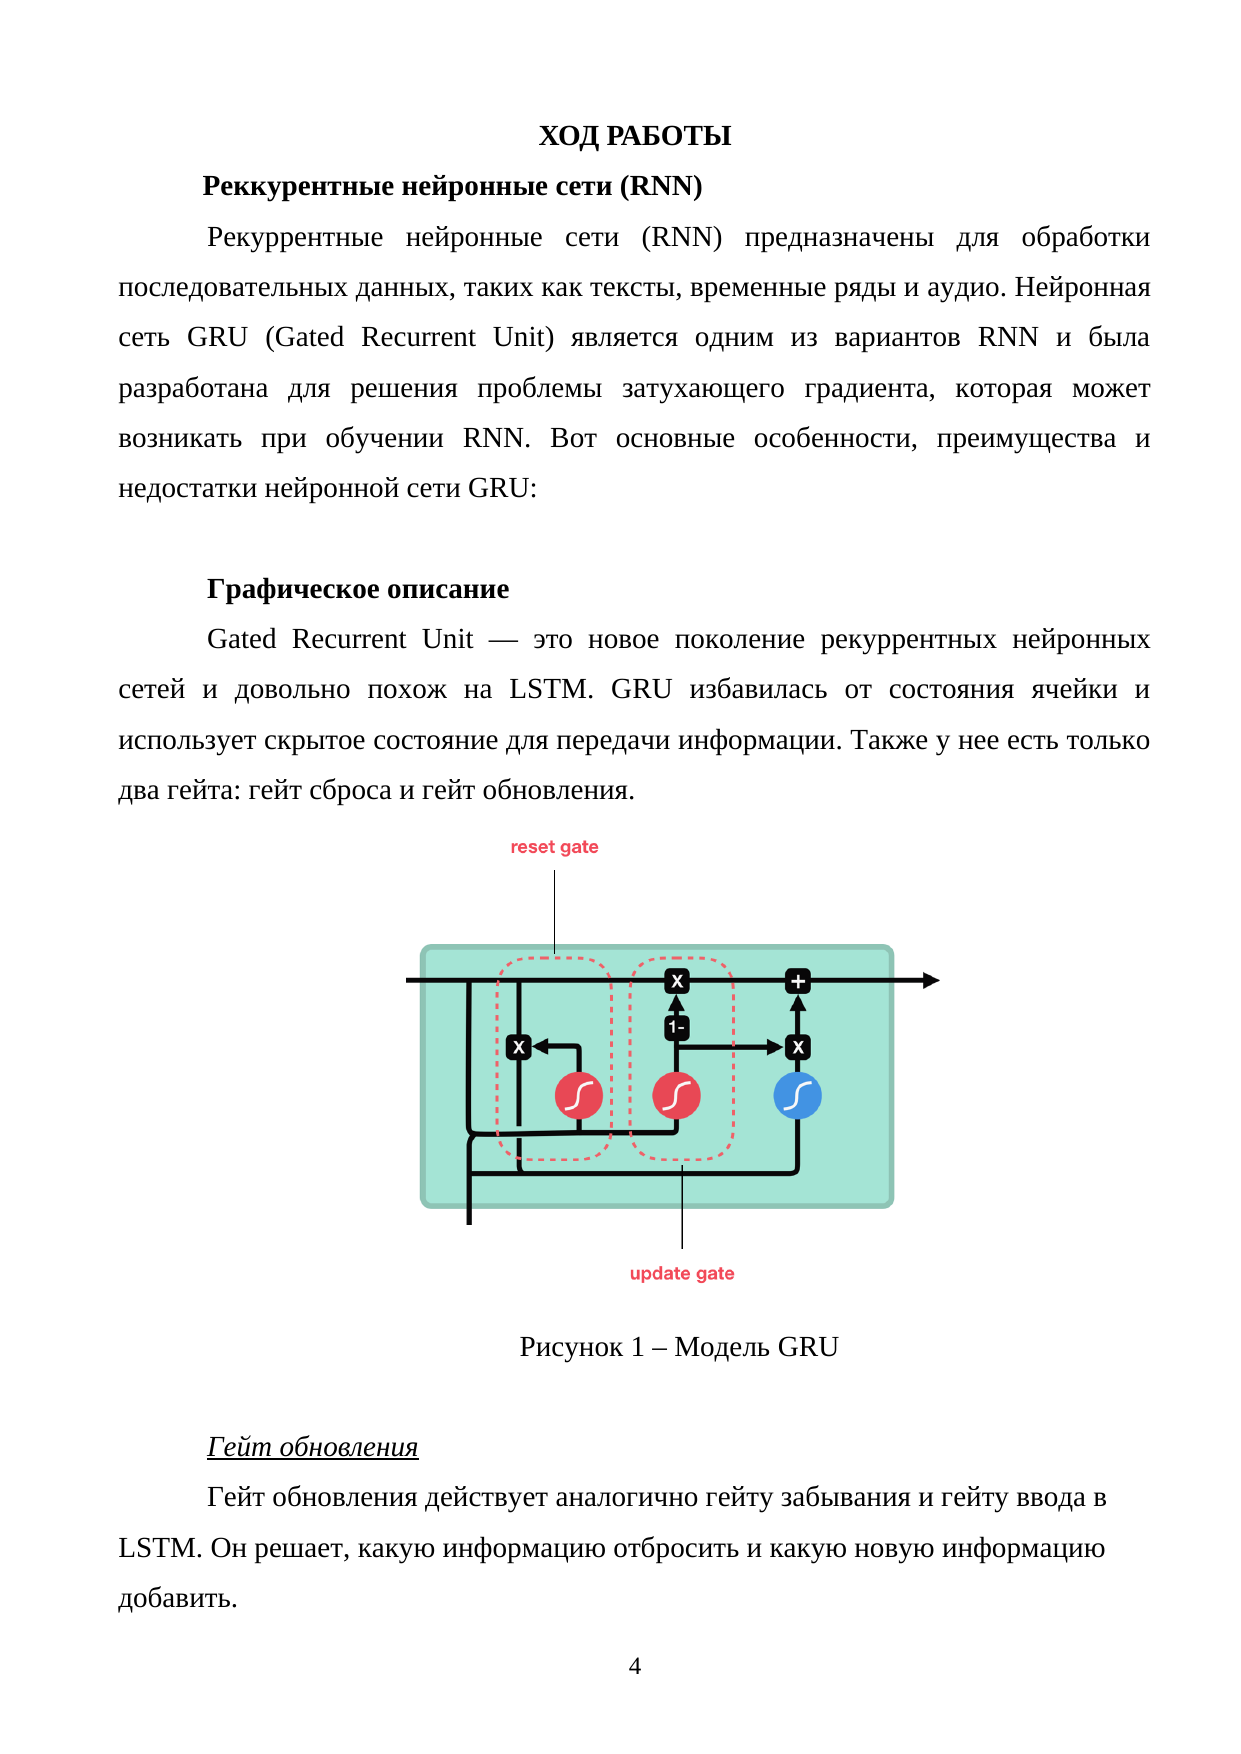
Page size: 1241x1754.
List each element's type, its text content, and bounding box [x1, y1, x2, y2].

text Рекуррентные нейронные сети (RNN) предназначены для обработки последовательных данных, таких как тексты, временные ряды и аудио. Нейронная сеть GRU (Gated Recurrent Unit) является одним из вариантов RNN и была разработана для решения проблемы затухающего градиента, которая может возникать при обучении RNN. Вот основные особенности, преимущества и недостатки нейронной сети GRU: [118, 219, 1152, 504]
text Гейт обновления [118, 1429, 1152, 1463]
text Гейт обновления действует аналогично гейту забывания и гейту ввода в LSTM. Он решает, какую информацию отбросить и какую новую информацию добавить. [118, 1479, 1152, 1614]
text Gated Recurrent Unit — это новое поколение рекуррентных нейронных сетей и довольно похож на LSTM. GRU избавилась от состояния ячейки и использует скрытое состояние для передачи информации. Также у нее есть только два гейта: гейт сброса и гейт обновления. [118, 621, 1152, 806]
subtitle Ход работы [118, 118, 1152, 152]
text Графическое описание [118, 571, 1152, 604]
picture [380, 822, 979, 1312]
subtitle Реккурентные нейронные сети (RNN) [118, 168, 1152, 202]
text Рисунок 1 – Модель GRU [118, 1329, 1152, 1362]
